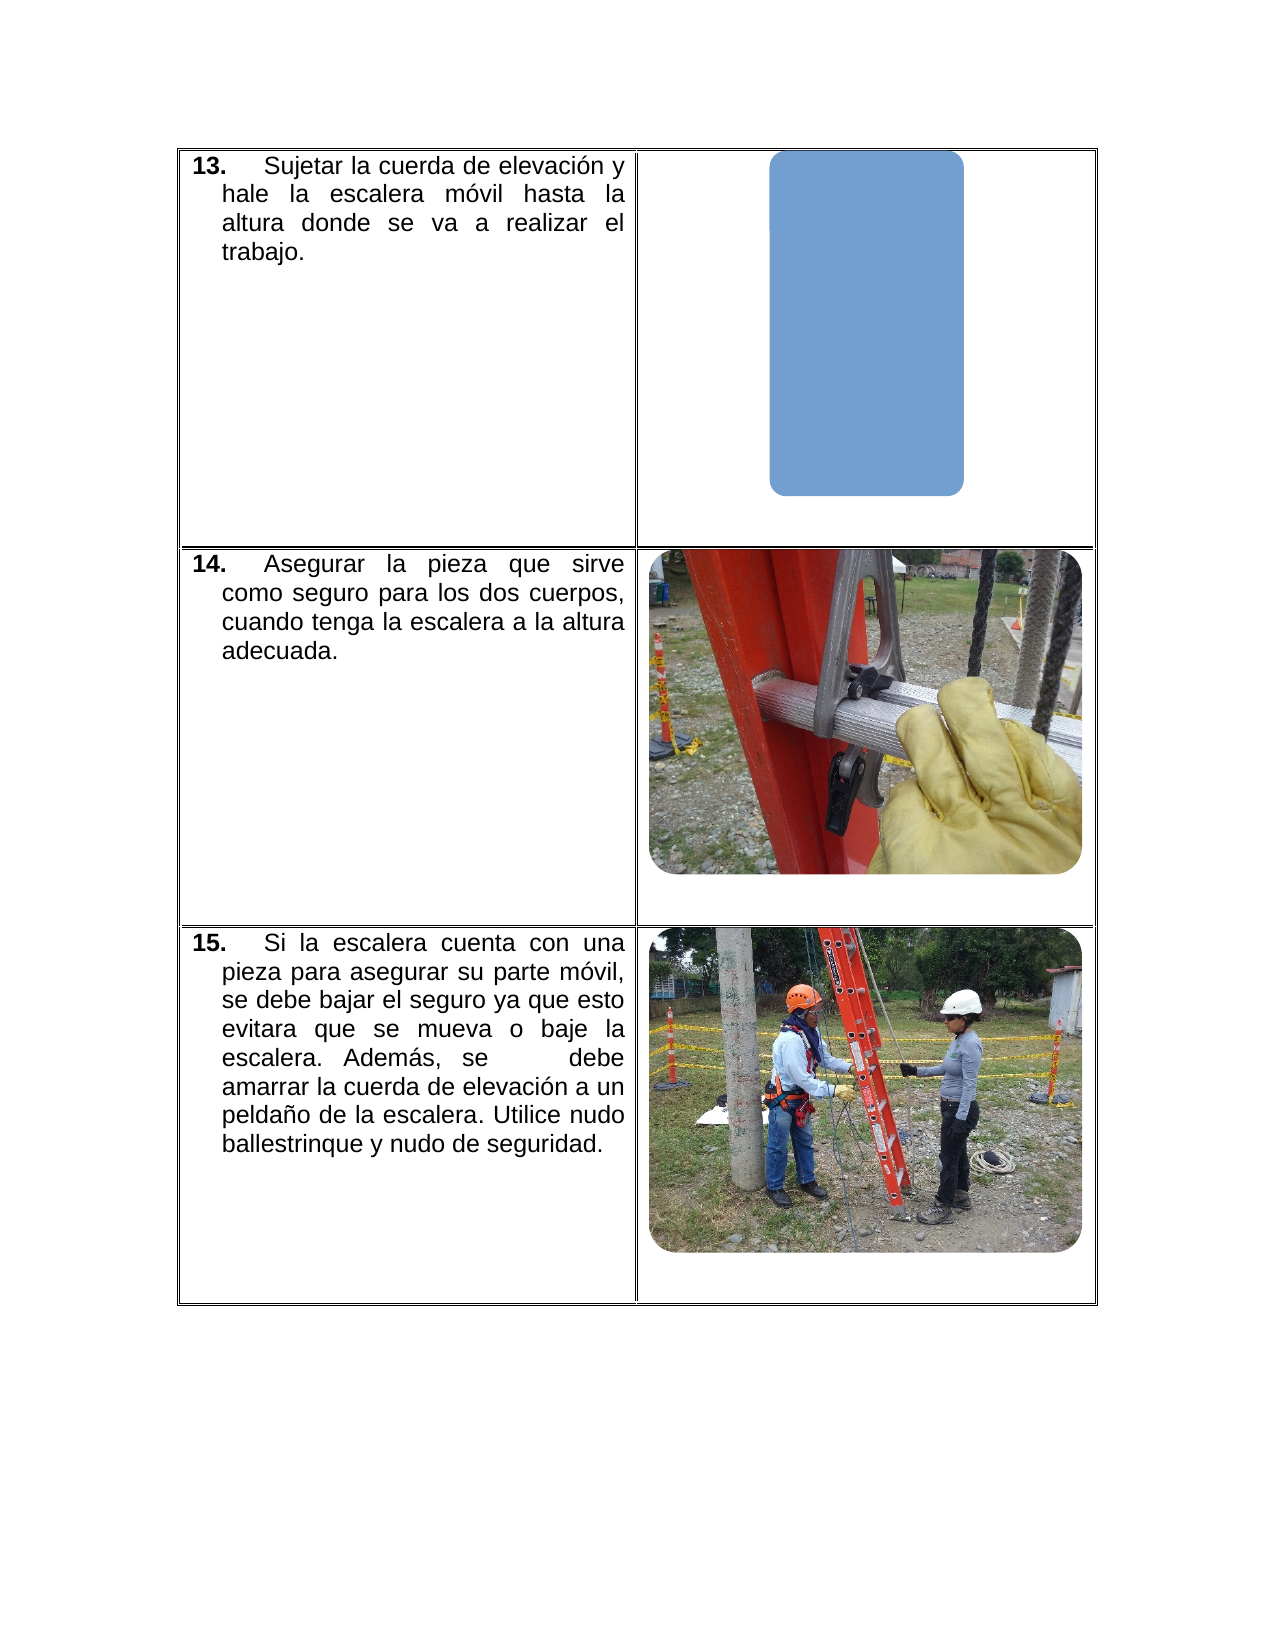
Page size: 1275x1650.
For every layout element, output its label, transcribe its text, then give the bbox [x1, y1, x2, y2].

table_cell [636, 925, 1095, 1303]
picture [649, 549, 1083, 875]
picture [649, 927, 1083, 1253]
table_cell Asegurar la pieza que sirve como seguro para los dos cuerpos, cuando tenga la escalera a la altura adecuada. [180, 546, 635, 924]
table_cell [638, 546, 1095, 924]
table_cell [636, 151, 1095, 546]
table_cell Sujetar la cuerda de elevación y hale la escalera móvil hasta la altura donde se va a realizar el trabajo. [180, 151, 636, 546]
table_cell Si la escalera cuenta con una pieza para asegurar su parte móvil, se debe bajar el seguro ya que esto evitara que se mueva o baje la escalera. Además, se debe amarrar la cuerda de elevación a un peldaño de la escalera. Utilice nudo ballestrinque y nudo de seguridad. [180, 925, 636, 1303]
